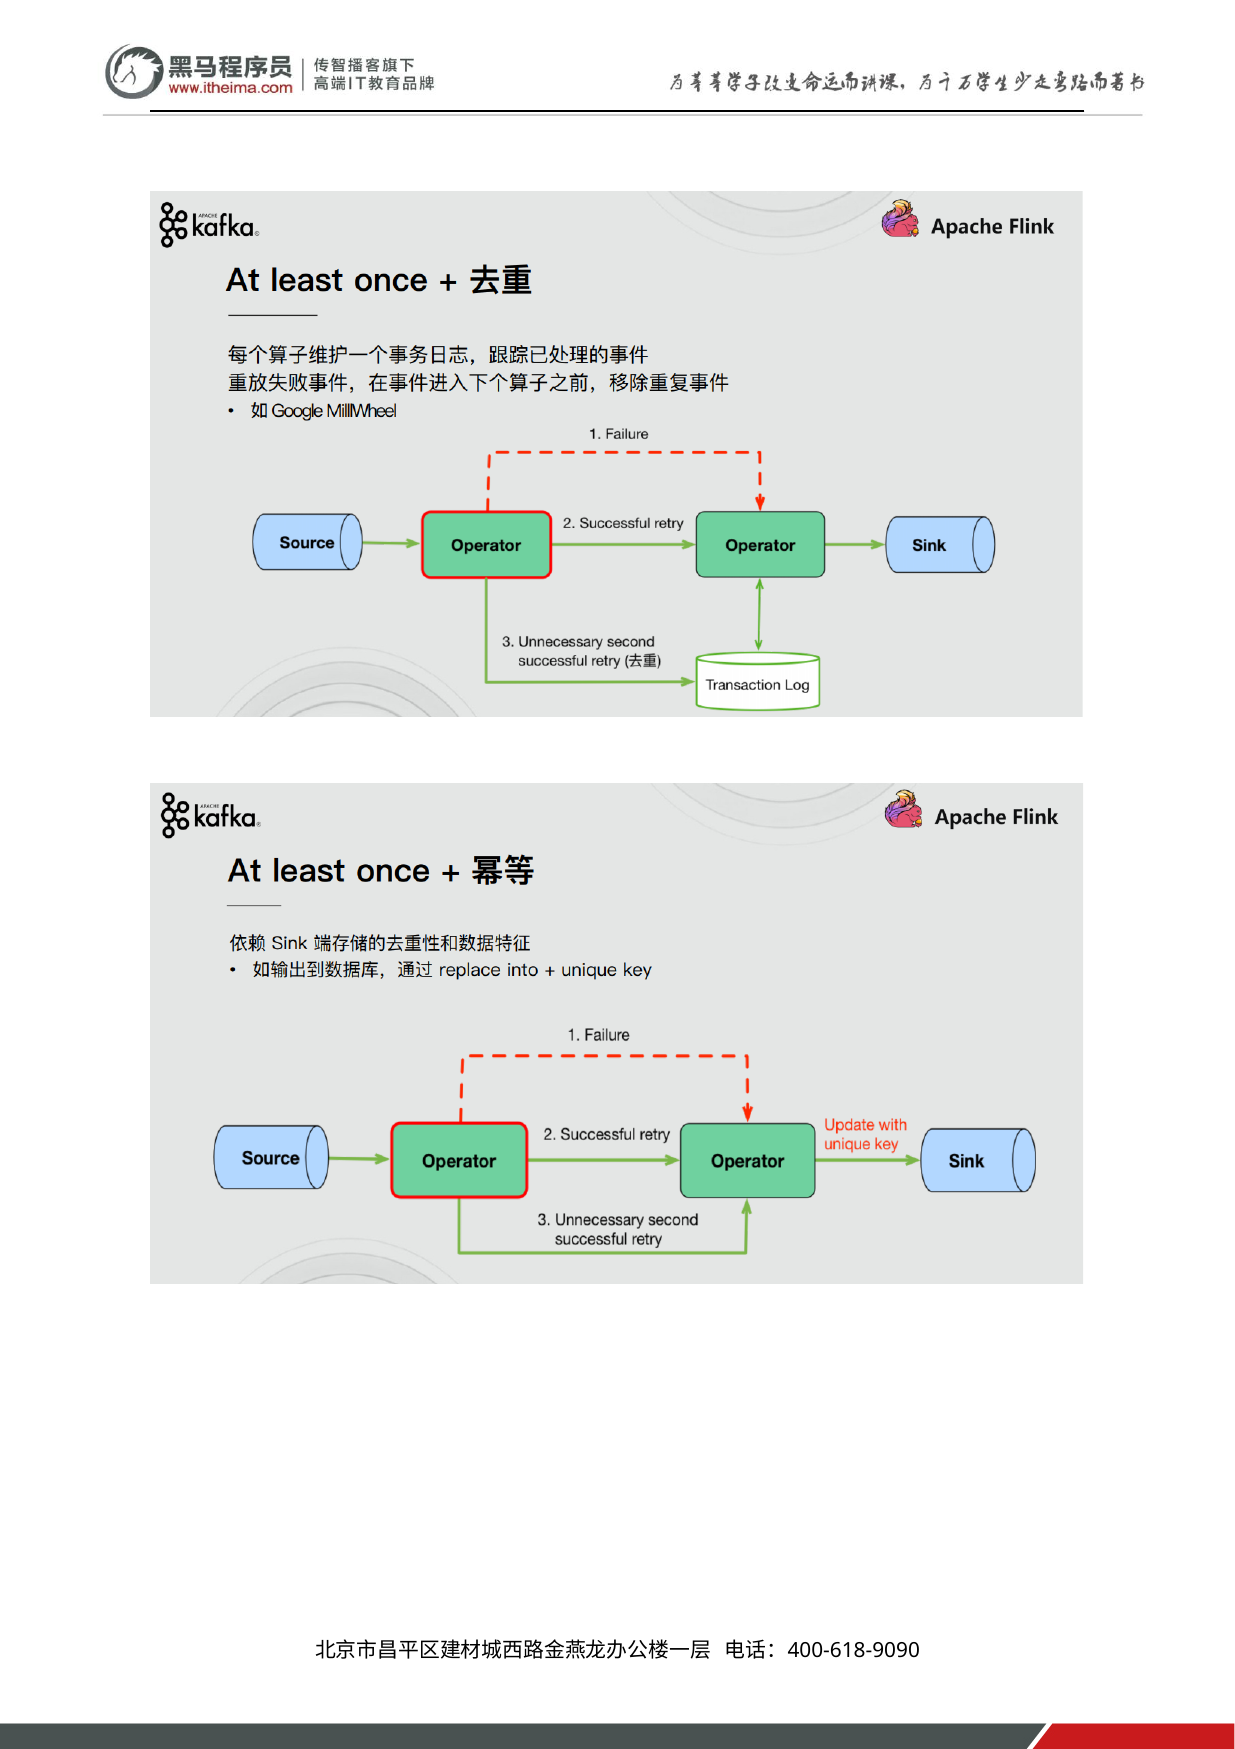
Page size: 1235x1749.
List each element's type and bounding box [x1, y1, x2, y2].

picture [150, 191, 1083, 717]
picture [0, 1664, 1235, 1749]
picture [0, 0, 1235, 123]
picture [150, 783, 1084, 1284]
